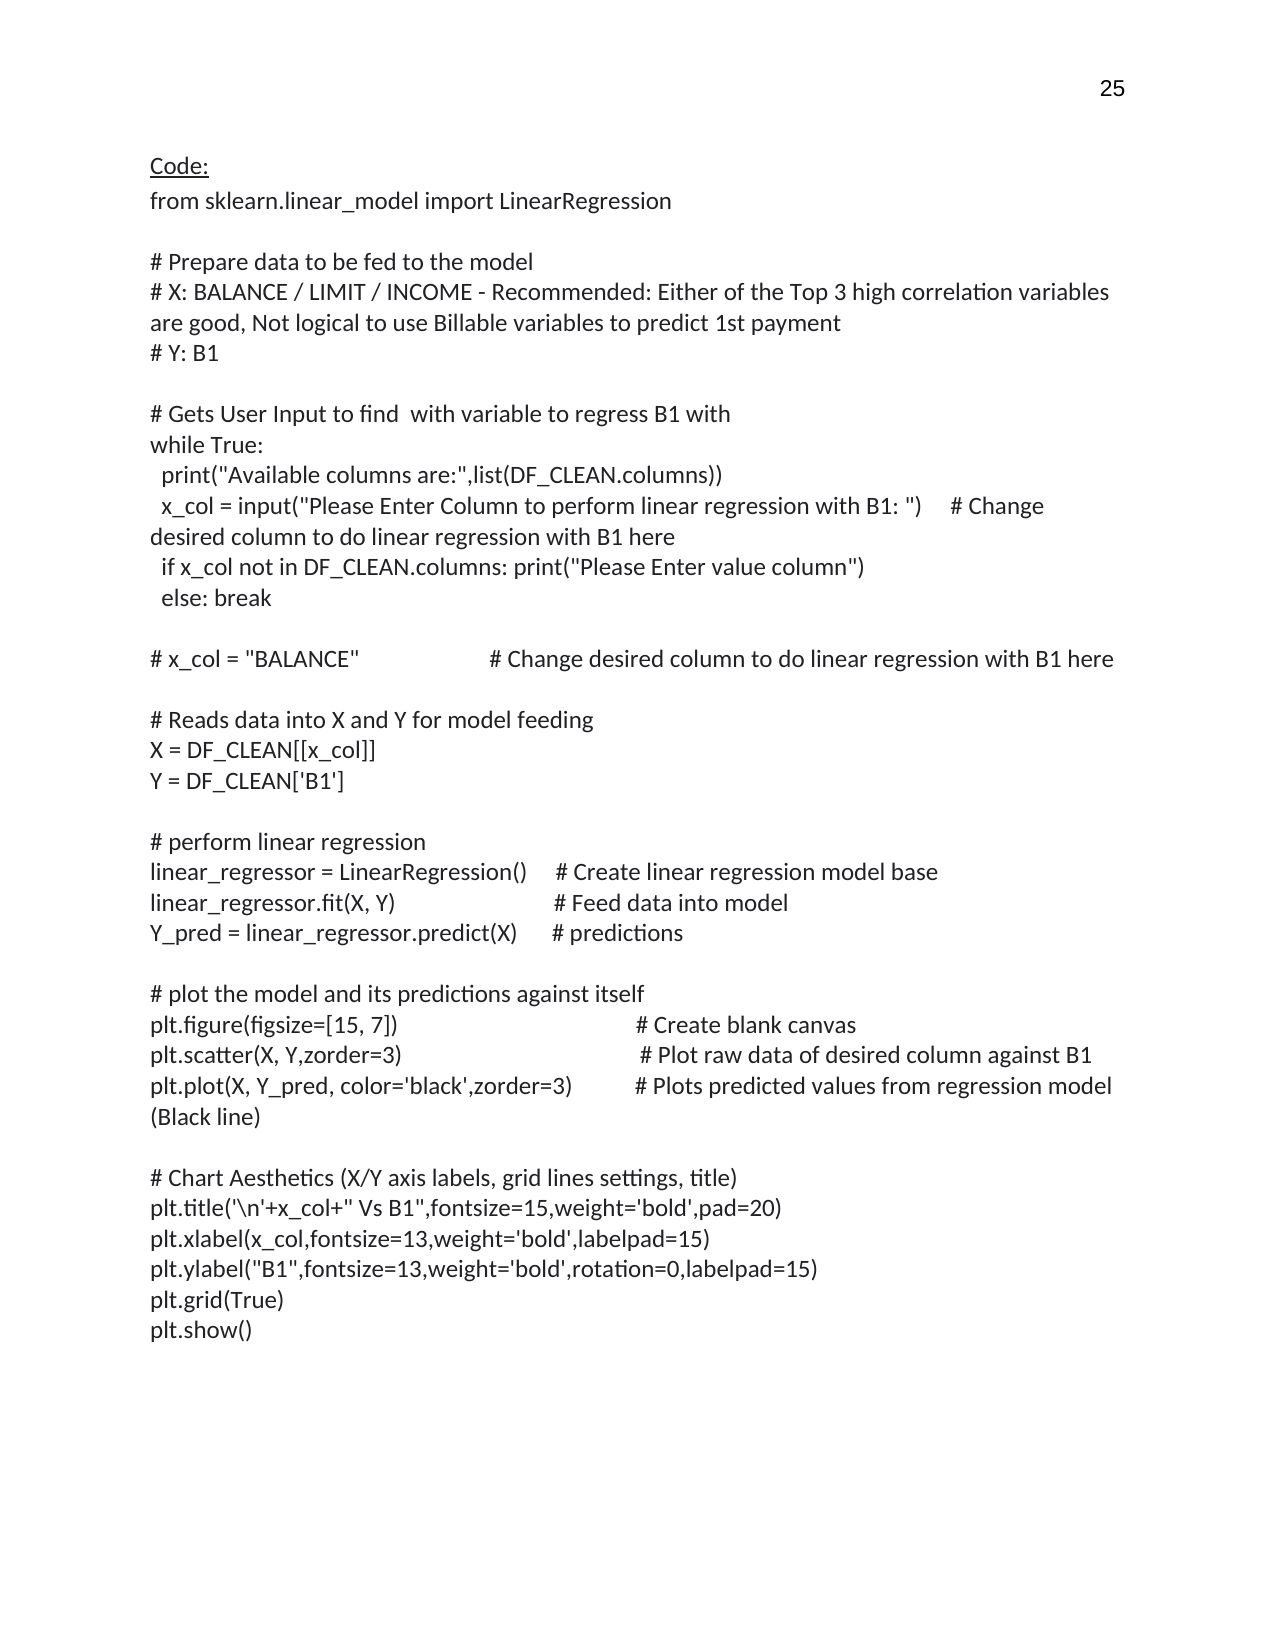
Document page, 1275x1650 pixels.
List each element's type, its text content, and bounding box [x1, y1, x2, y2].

text # plot the model and its predictions against itself [150, 978, 1125, 1009]
text # X: BALANCE / LIMIT / INCOME - Recommended: Either of the Top 3 high correlation variables are good, Not logical to use Billable variables to predict 1st payment [150, 277, 1125, 338]
text # Gets User Input to find with variable to regress B1 with [150, 399, 1125, 429]
text linear_regressor.fit(X, Y) # Feed data into model [150, 887, 1125, 917]
text Code: [150, 150, 1125, 181]
text # Chart Aesthetics (X/Y axis labels, grid lines settings, title) [150, 1162, 1125, 1192]
text print("Available columns are:",list(DF_CLEAN.columns)) [150, 460, 1125, 490]
text plt.show() [150, 1314, 1125, 1345]
text # perform linear regression [150, 826, 1125, 856]
text from sklearn.linear_model import LinearRegression [150, 185, 1125, 216]
text plt.title('\n'+x_col+" Vs B1",fontsize=15,weight='bold',pad=20) [150, 1192, 1125, 1223]
text else: break [150, 582, 1125, 612]
text # x_col = "BALANCE" # Change desired column to do linear regression with B1 here [150, 643, 1125, 673]
text plt.scatter(X, Y,zorder=3) # Plot raw data of desired column against B1 [150, 1039, 1125, 1070]
text plt.figure(figsize=[15, 7]) # Create blank canvas [150, 1009, 1125, 1039]
text linear_regressor = LinearRegression() # Create linear regression model base [150, 856, 1125, 887]
text plt.xlabel(x_col,fontsize=13,weight='bold',labelpad=15) [150, 1223, 1125, 1253]
text Y_pred = linear_regressor.predict(X) # predictions [150, 917, 1125, 948]
text plt.plot(X, Y_pred, color='black',zorder=3) # Plots predicted values from regression model (Black line) [150, 1070, 1125, 1131]
text if x_col not in DF_CLEAN.columns: print("Please Enter value column") [150, 551, 1125, 582]
text # Reads data into X and Y for model feeding [150, 704, 1125, 734]
text # Y: B1 [150, 338, 1125, 368]
text # Prepare data to be fed to the model [150, 246, 1125, 277]
text x_col = input("Please Enter Column to perform linear regression with B1: ") # Change desired column to do linear regression with B1 here [150, 490, 1125, 551]
text plt.ylabel("B1",fontsize=13,weight='bold',rotation=0,labelpad=15) [150, 1253, 1125, 1284]
text plt.grid(True) [150, 1284, 1125, 1314]
text Y = DF_CLEAN['B1'] [150, 765, 1125, 795]
text X = DF_CLEAN[[x_col]] [150, 734, 1125, 765]
text while True: [150, 429, 1125, 460]
